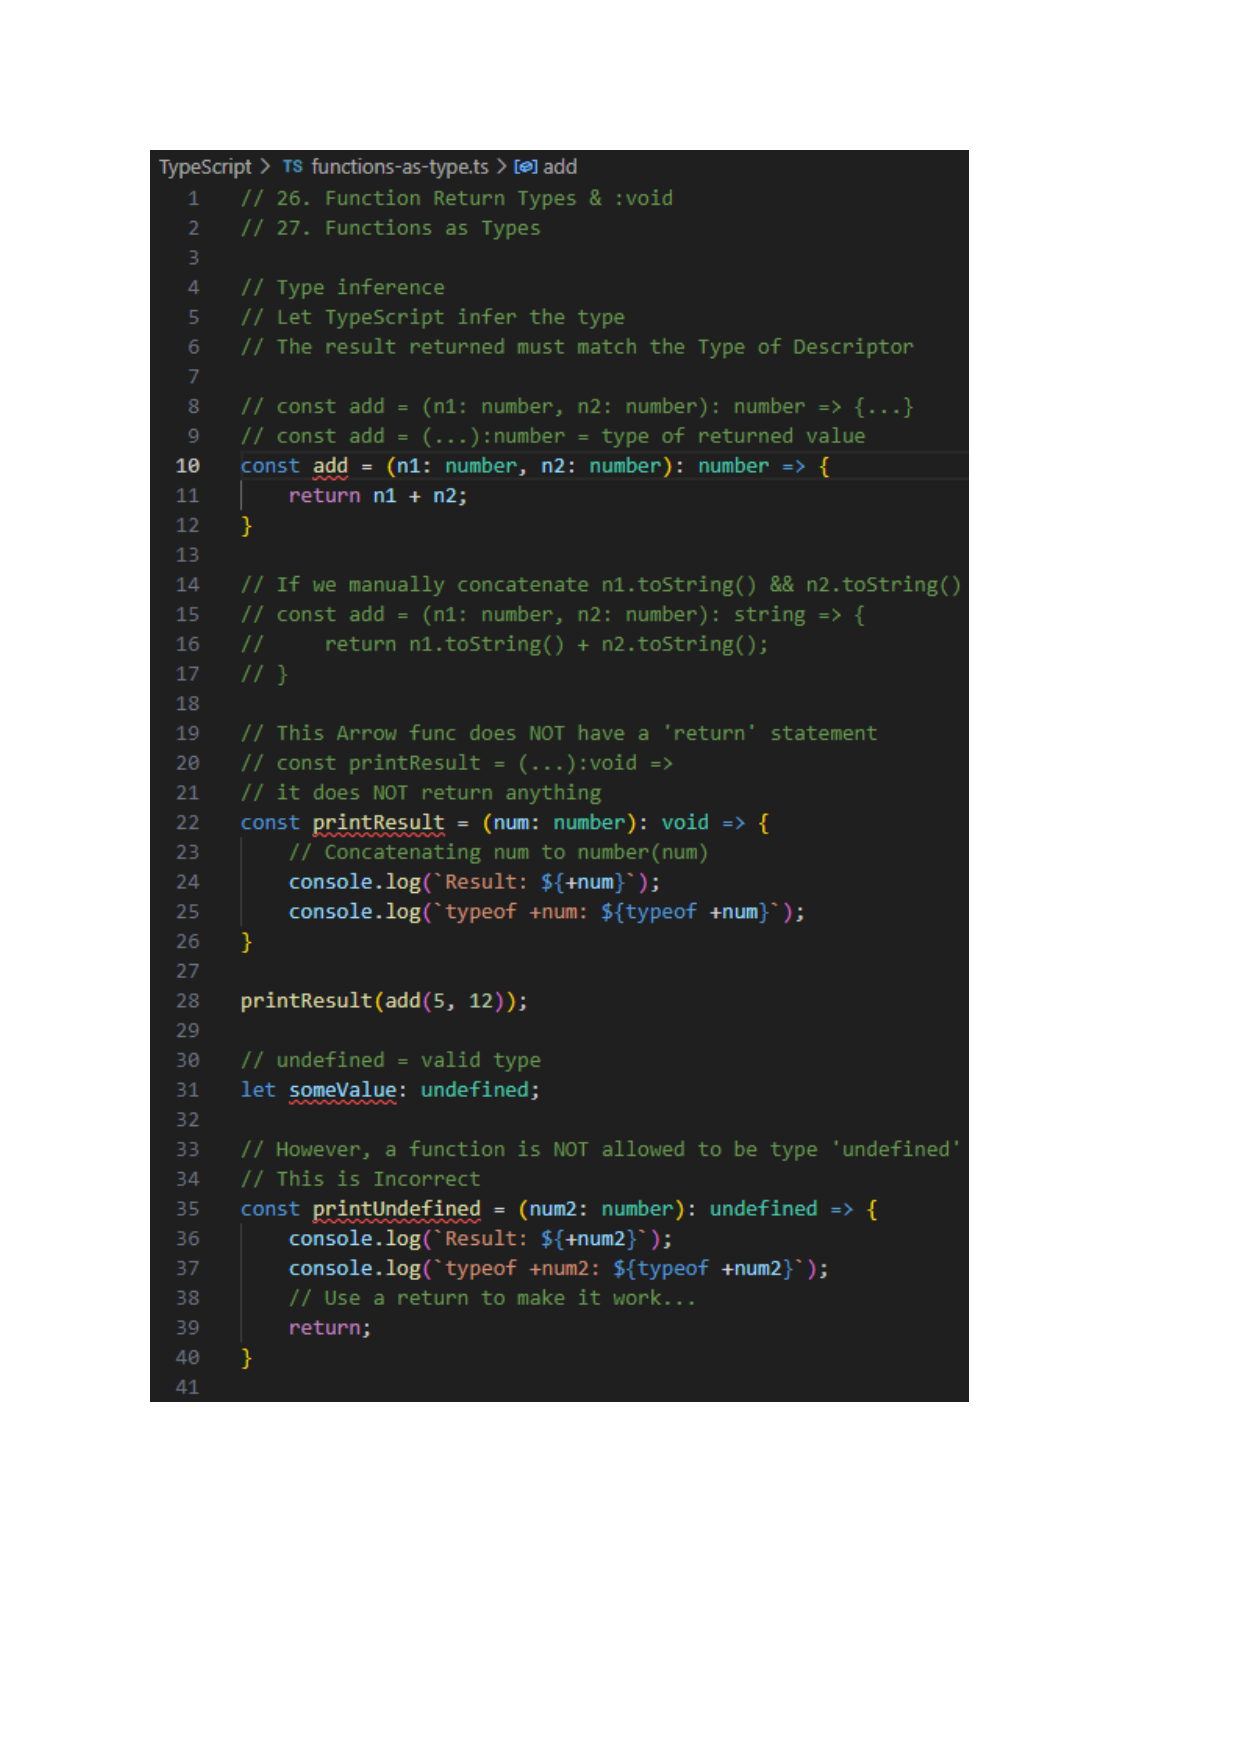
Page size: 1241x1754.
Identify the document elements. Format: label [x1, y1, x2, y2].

picture [150, 150, 969, 1402]
